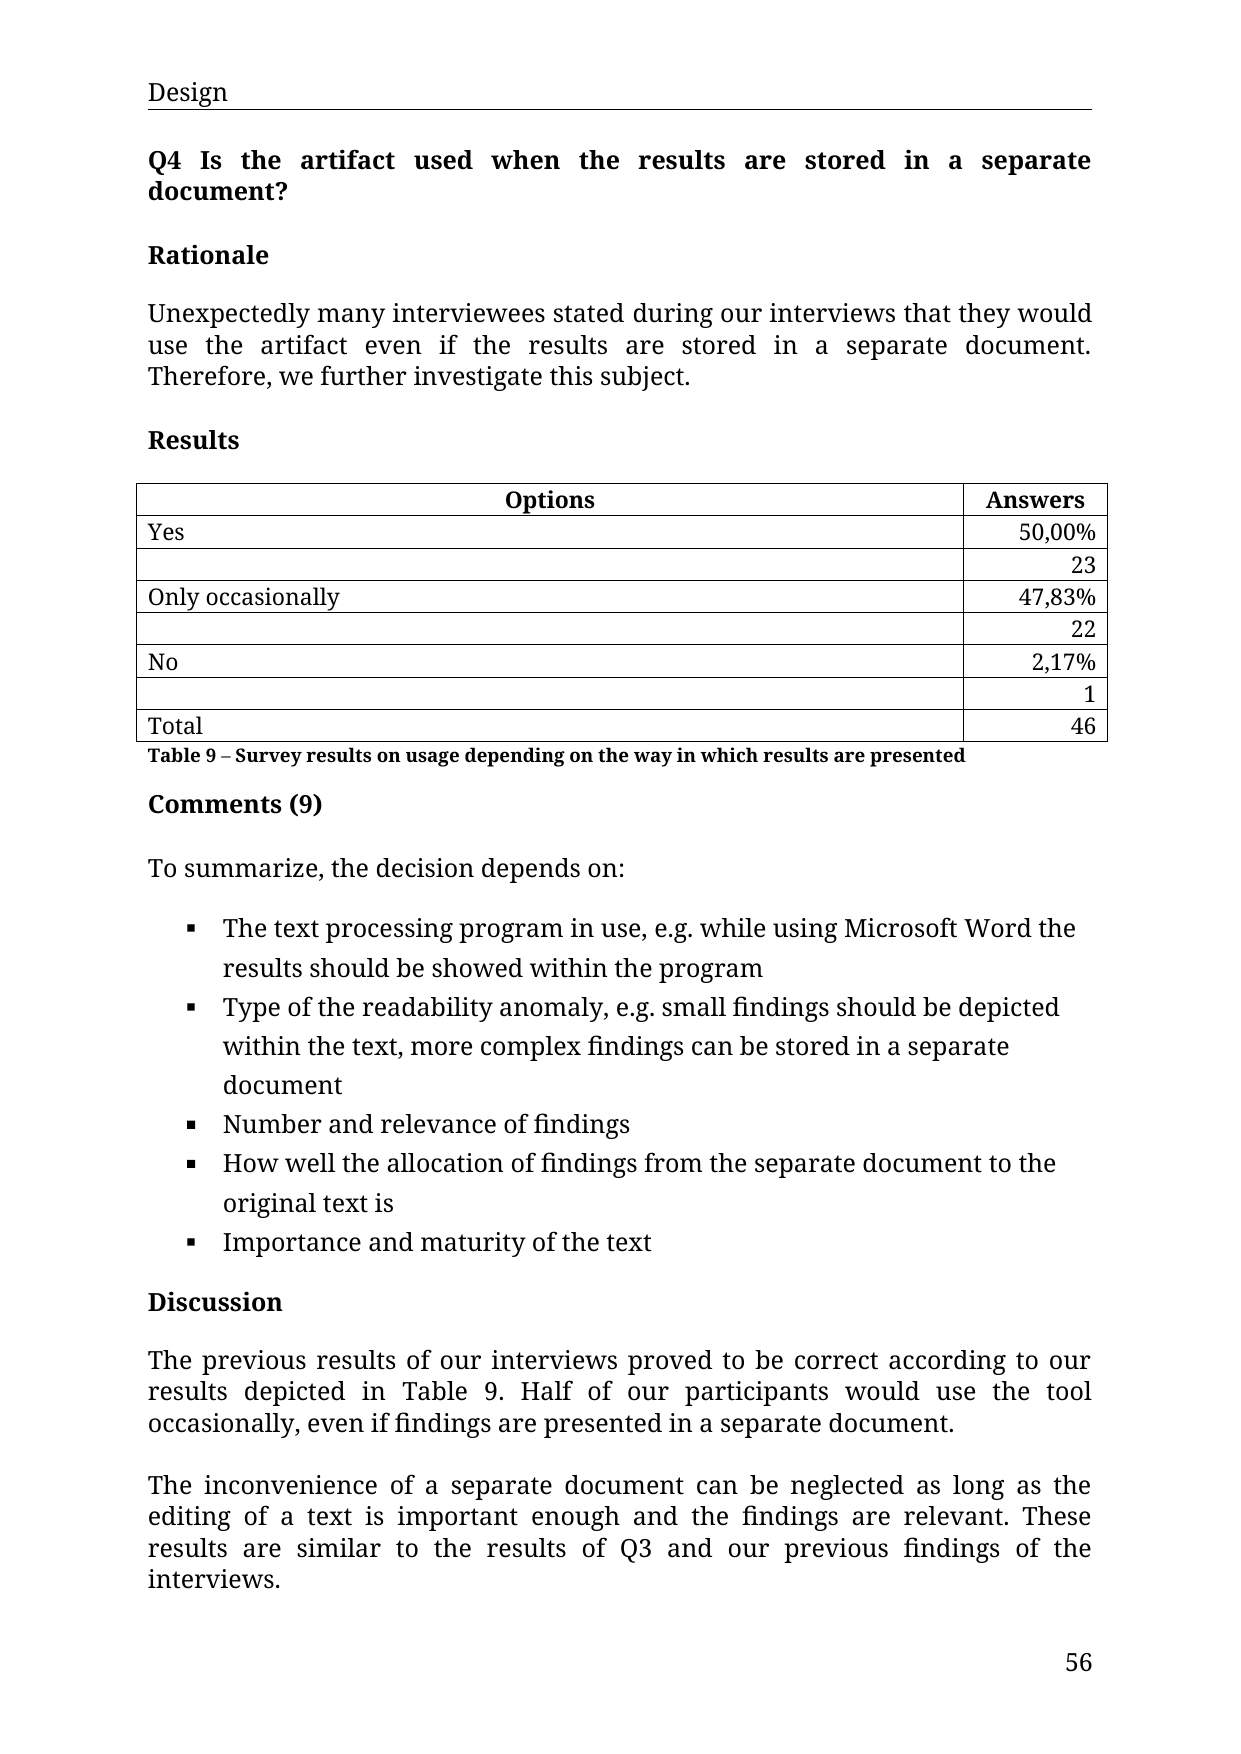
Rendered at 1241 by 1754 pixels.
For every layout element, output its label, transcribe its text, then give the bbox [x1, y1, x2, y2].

table_header Options [137, 484, 963, 515]
text Comments (9) [148, 789, 1092, 820]
text Table 9 – Survey results on usage depending on the way in which results are presented [148, 742, 1092, 768]
table_cell [137, 613, 963, 644]
table_cell [137, 678, 963, 709]
table_cell 50,00% [964, 516, 1107, 547]
list The text processing program in use, e.g. while using Microsoft Word the results should be showed within the program [185, 911, 1092, 984]
list Type of the readability anomaly, e.g. small findings should be depicted within the text, more complex findings can be stored in a separate document [185, 989, 1092, 1102]
text Results [148, 423, 1092, 457]
table_cell 22 [964, 613, 1107, 644]
table_cell Total [137, 710, 963, 741]
text Unexpectedly many interviewees stated during our interviews that they would use the artifact even if the results are stored in a separate document. Therefore, we further investigate this subject. [148, 298, 1092, 392]
subtitle Q4 Is the artifact used when the results are stored in a separate document? [148, 144, 1092, 207]
table_header Answers [964, 484, 1107, 515]
text Discussion [148, 1284, 1092, 1318]
text The previous results of our interviews proved to be correct according to our results depicted in Table 9. Half of our participants would use the tool occasionally, even if findings are presented in a separate document. [148, 1344, 1092, 1438]
table_cell 23 [964, 549, 1107, 580]
table_cell 46 [964, 710, 1107, 741]
table_cell 47,83% [964, 581, 1107, 612]
text Rationale [148, 238, 1092, 272]
table_cell 2,17% [964, 645, 1107, 677]
list Number and relevance of findings [185, 1107, 1092, 1141]
table_cell 1 [964, 678, 1107, 709]
list Importance and maturity of the text [185, 1224, 1092, 1258]
table_cell Only occasionally [137, 581, 963, 612]
list How well the allocation of findings from the separate document to the original text is [185, 1146, 1092, 1219]
table_cell No [137, 645, 963, 677]
table_cell [137, 549, 963, 580]
table_cell Yes [137, 516, 963, 547]
text The inconvenience of a separate document can be neglected as long as the editing of a text is important enough and the findings are relevant. These results are similar to the results of Q3 and our previous findings of the interviews. [148, 1469, 1092, 1594]
text To summarize, the decision depends on: [148, 851, 1092, 885]
